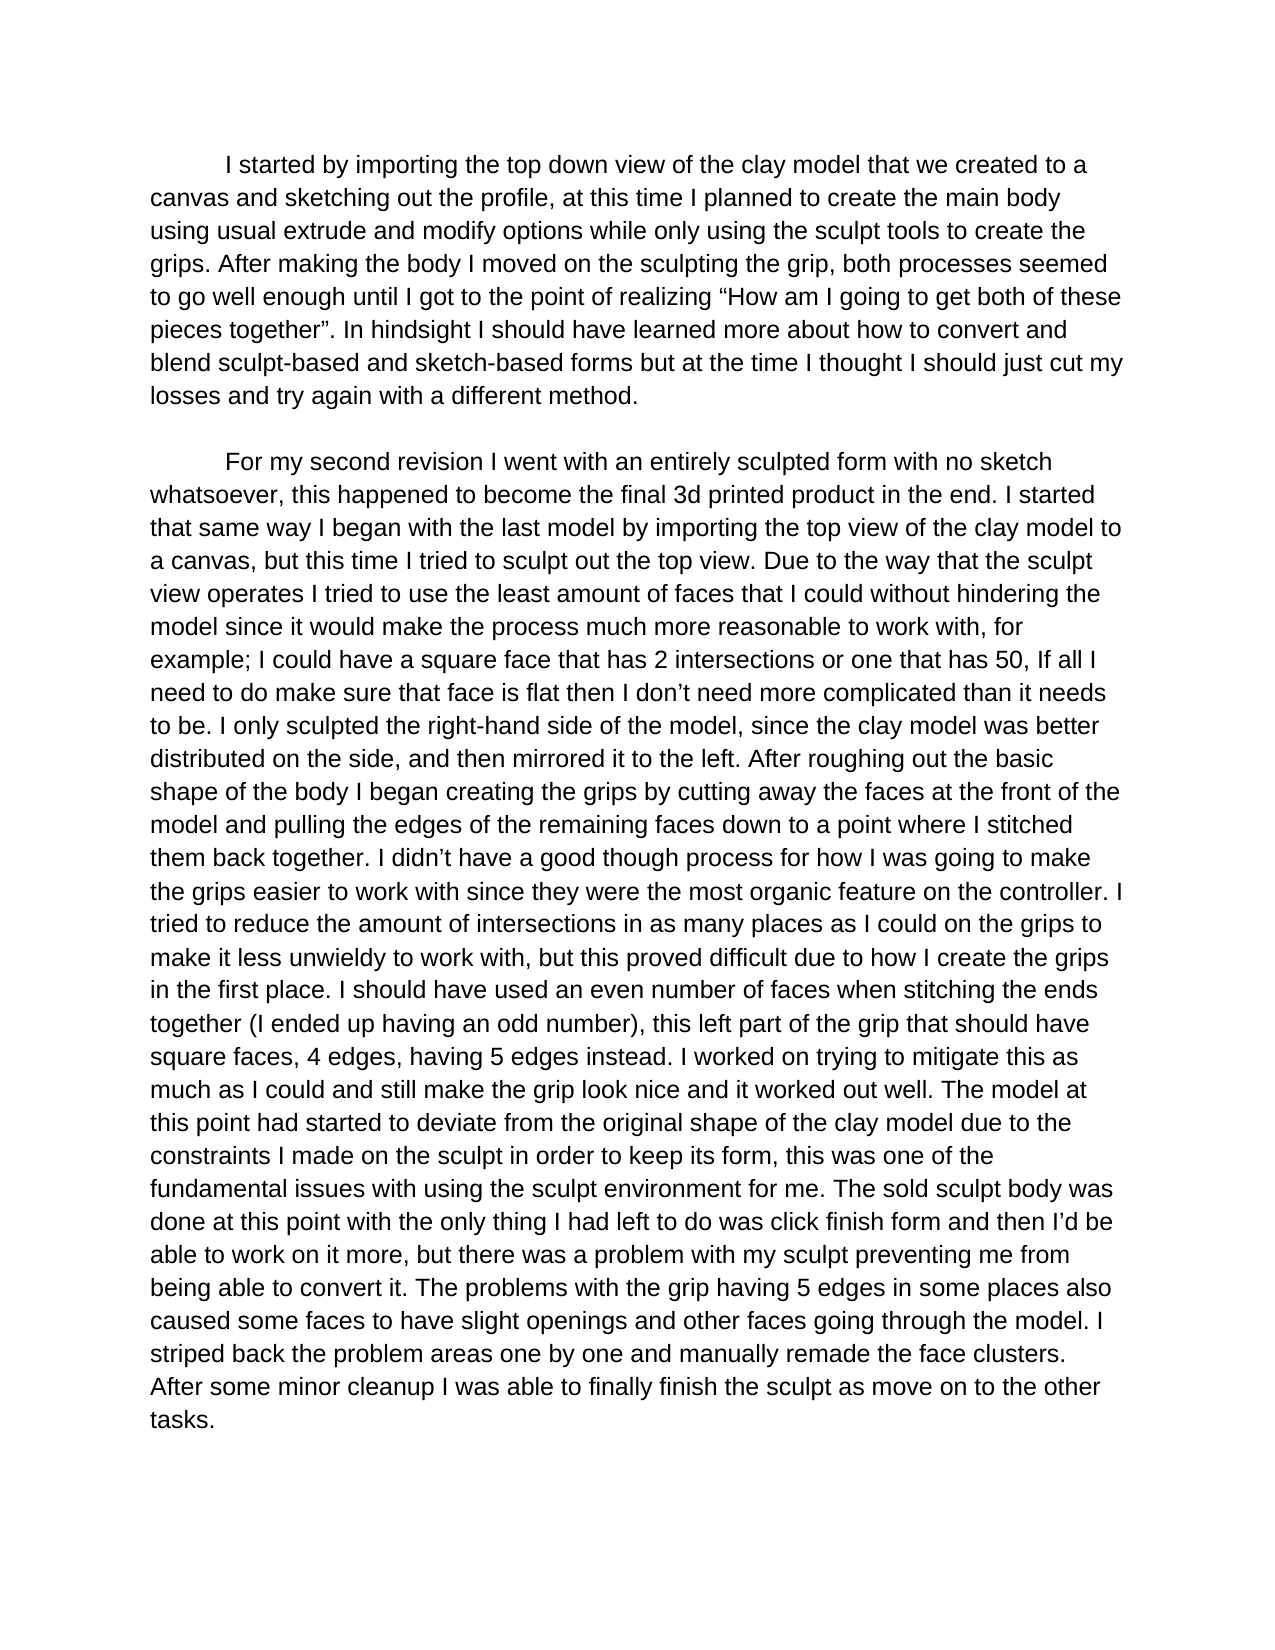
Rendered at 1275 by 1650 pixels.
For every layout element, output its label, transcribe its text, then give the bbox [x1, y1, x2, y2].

text For my second revision I went with an entirely sculpted form with no sketch whatsoever, this happened to become the final 3d printed product in the end. I started that same way I began with the last model by importing the top view of the clay model to a canvas, but this time I tried to sculpt out the top view. Due to the way that the sculpt view operates I tried to use the least amount of faces that I could without hindering the model since it would make the process much more reasonable to work with, for example; I could have a square face that has 2 intersections or one that has 50, If all I need to do make sure that face is flat then I don’t need more complicated than it needs to be. I only sculpted the right-hand side of the model, since the clay model was better distributed on the side, and then mirrored it to the left. After roughing out the basic shape of the body I began creating the grips by cutting away the faces at the front of the model and pulling the edges of the remaining faces down to a point where I stitched them back together. I didn’t have a good though process for how I was going to make the grips easier to work with since they were the most organic feature on the controller. I tried to reduce the amount of intersections in as many places as I could on the grips to make it less unwieldy to work with, but this proved difficult due to how I create the grips in the first place. I should have used an even number of faces when stitching the ends together (I ended up having an odd number), this left part of the grip that should have square faces, 4 edges, having 5 edges instead. I worked on trying to mitigate this as much as I could and still make the grip look nice and it worked out well. The model at this point had started to deviate from the original shape of the clay model due to the constraints I made on the sculpt in order to keep its form, this was one of the fundamental issues with using the sculpt environment for me. The sold sculpt body was done at this point with the only thing I had left to do was click finish form and then I’d be able to work on it more, but there was a problem with my sculpt preventing me from being able to convert it. The problems with the grip having 5 edges in some places also caused some faces to have slight openings and other faces going through the model. I striped back the problem areas one by one and manually remade the face clusters. After some minor cleanup I was able to finally finish the sculpt as move on to the other tasks. [150, 447, 1125, 1433]
text I started by importing the top down view of the clay model that we created to a canvas and sketching out the profile, at this time I planned to create the main body using usual extrude and modify options while only using the sculpt tools to create the grips. After making the body I moved on the sculpting the grip, both processes seemed to go well enough until I got to the point of realizing “How am I going to get both of these pieces together”. In hindsight I should have learned more about how to convert and blend sculpt-based and sketch-based forms but at the time I thought I should just cut my losses and try again with a different method. [150, 150, 1125, 410]
